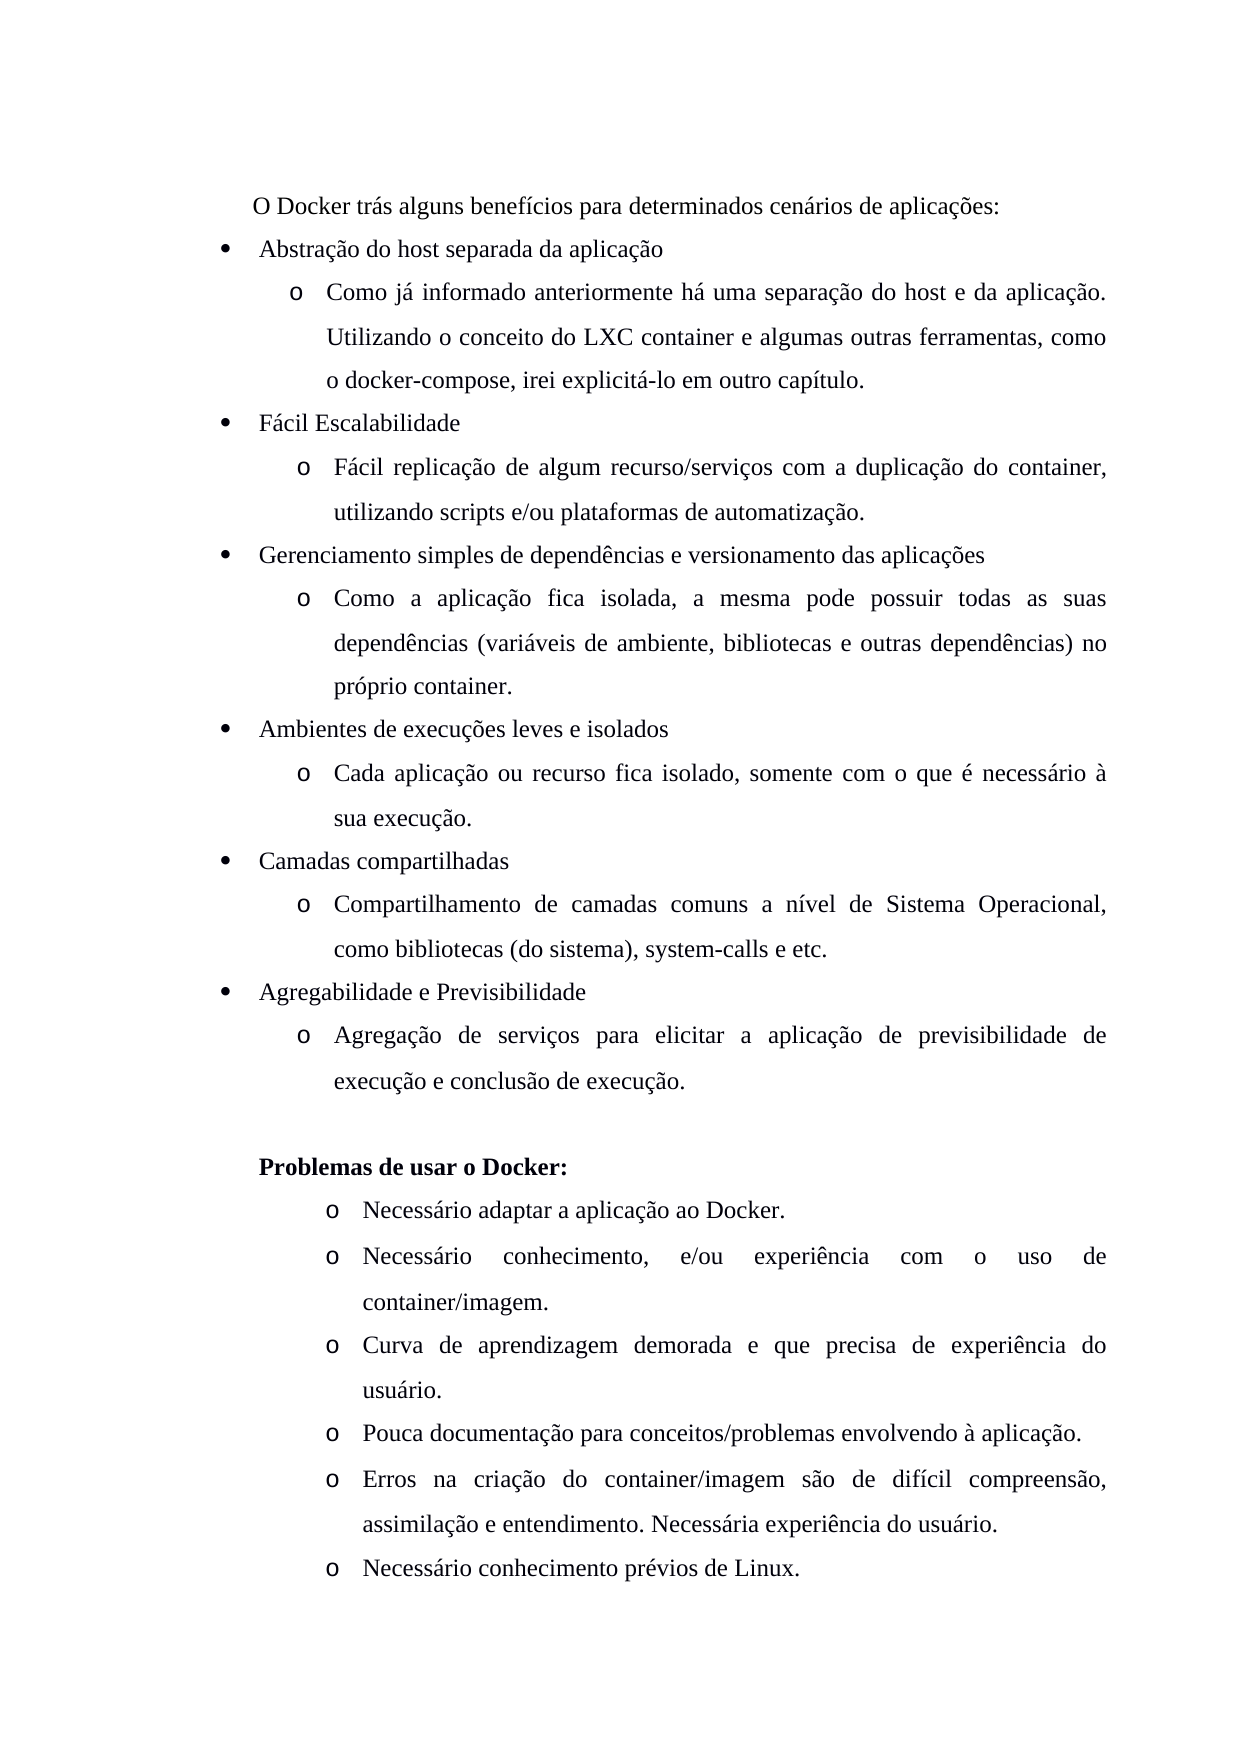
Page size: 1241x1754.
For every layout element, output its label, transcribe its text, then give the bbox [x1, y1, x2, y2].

list Fácil Escalabilidade [221, 408, 1107, 437]
list Como a aplicação fica isolada, a mesma pode possuir todas as suas dependências (variáveis de ambiente, bibliotecas e outras dependências) no próprio container. [296, 583, 1107, 700]
list Cada aplicação ou recurso fica isolado, somente com o que é necessário à sua execução. [296, 758, 1107, 832]
list Agregação de serviços para elicitar a aplicação de previsibilidade de execução e conclusão de execução. [296, 1021, 1107, 1094]
list Como já informado anteriormente há uma separação do host e da aplicação. Utilizando o conceito do LXC container e algumas outras ferramentas, como o docker-compose, irei explicitá-lo em outro capítulo. [288, 277, 1107, 394]
list Abstração do host separada da aplicação [221, 234, 1107, 263]
text O Docker trás alguns benefícios para determinados cenários de aplicações: [177, 191, 1107, 219]
list Agregabilidade e Previsibilidade [221, 977, 1107, 1006]
list Necessário conhecimento, e/ou experiência com o uso de container/imagem. [325, 1241, 1107, 1315]
list Camadas compartilhadas [221, 846, 1107, 875]
list Gerenciamento simples de dependências e versionamento das aplicações [221, 540, 1107, 569]
list Necessário adaptar a aplicação ao Docker. [325, 1195, 1107, 1226]
list Problemas de usar o Docker: [258, 1152, 1107, 1181]
list Compartilhamento de camadas comuns a nível de Sistema Operacional, como bibliotecas (do sistema), system-calls e etc. [296, 889, 1107, 963]
list Erros na criação do container/imagem são de difícil compreensão, assimilação e entendimento. Necessária experiência do usuário. [325, 1464, 1107, 1538]
list Fácil replicação de algum recurso/serviços com a duplicação do container, utilizando scripts e/ou plataformas de automatização. [296, 452, 1107, 526]
list Curva de aprendizagem demorada e que precisa de experiência do usuário. [325, 1330, 1107, 1404]
list Necessário conhecimento prévios de Linux. [325, 1553, 1107, 1583]
list Ambientes de execuções leves e isolados [221, 714, 1107, 743]
list Pouca documentação para conceitos/problemas envolvendo à aplicação. [325, 1418, 1107, 1449]
